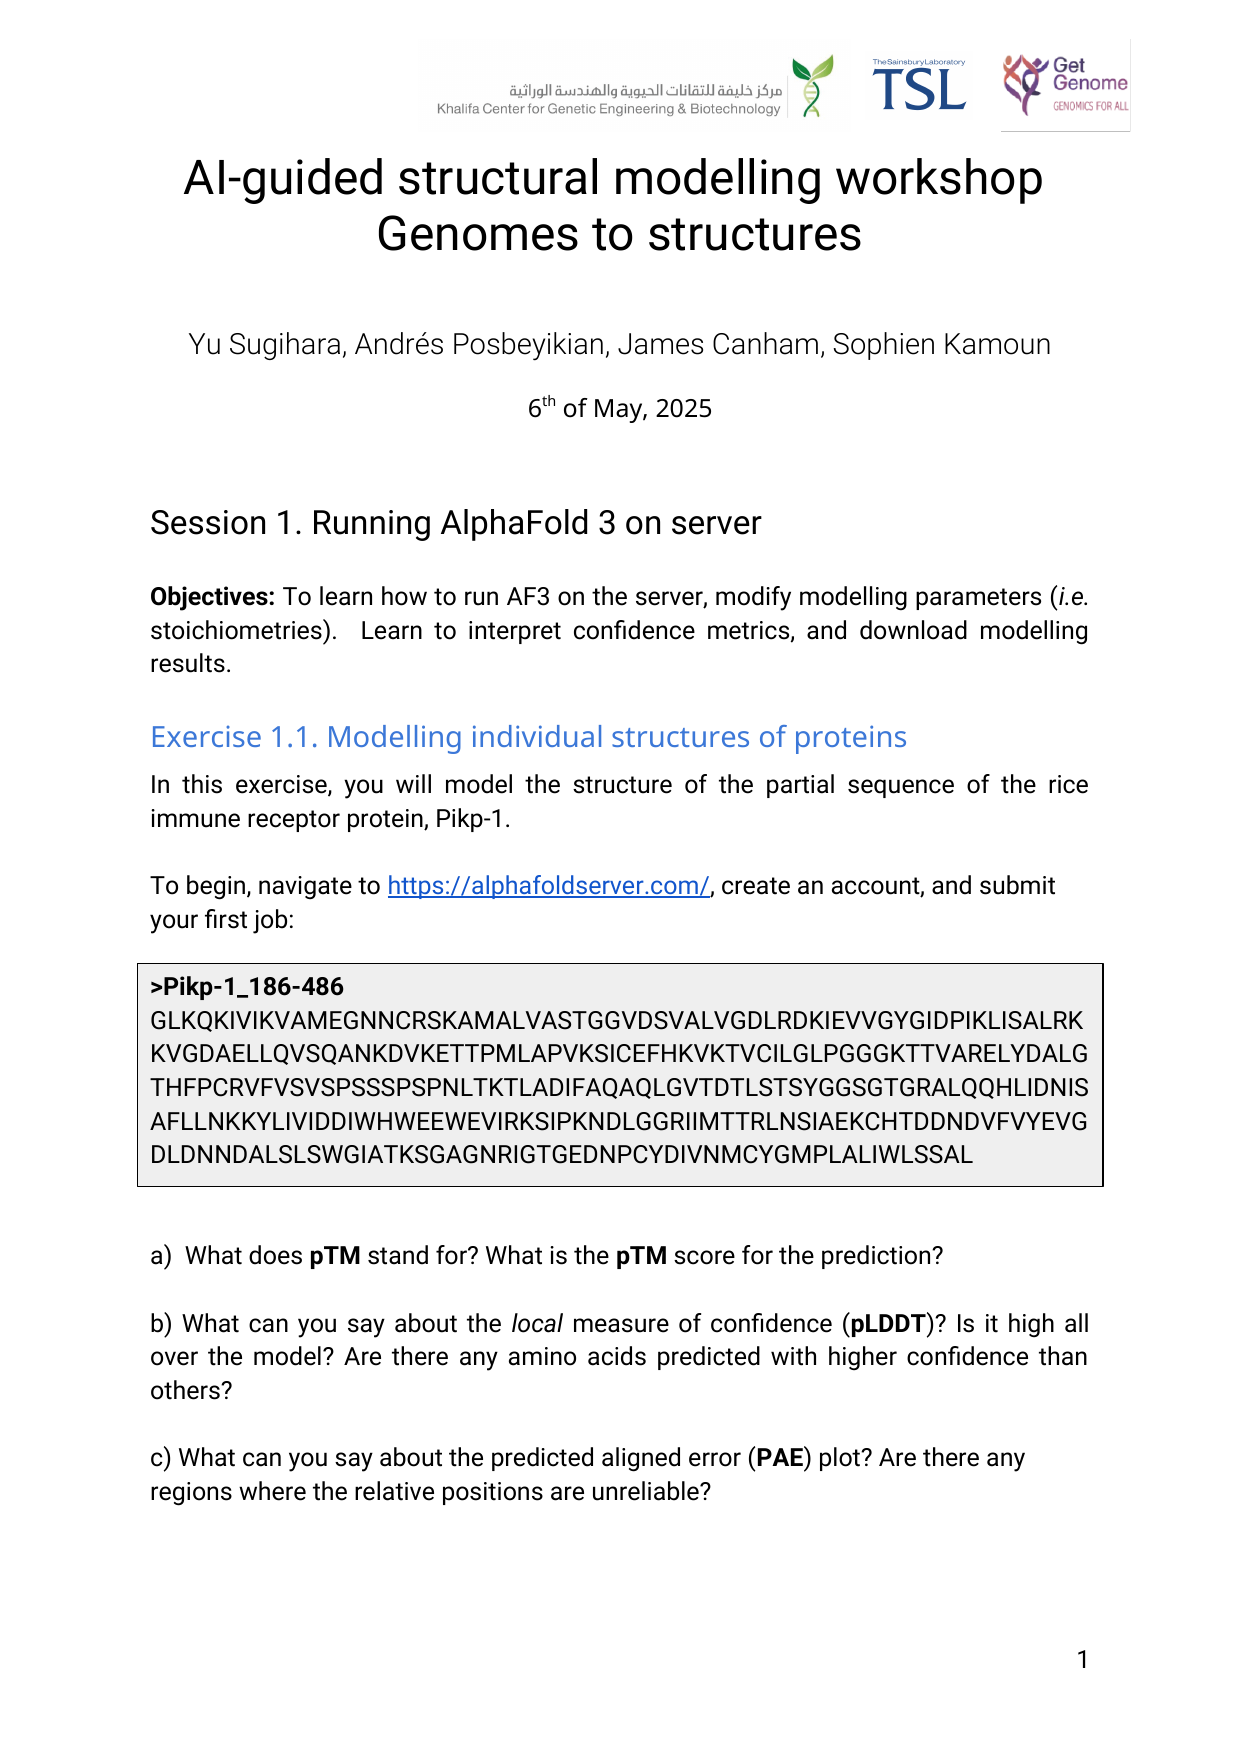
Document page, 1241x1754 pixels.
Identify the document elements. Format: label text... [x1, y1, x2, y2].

title AI-guided structural modelling workshop Genomes to structures [150, 150, 1090, 262]
picture [418, 39, 851, 132]
text Objectives: To learn how to run AF3 on the server, modify modelling parameters (i.e. stoichiometries). Learn to interpret confidence metrics, and download modelling results. [150, 582, 1090, 679]
text >Pikp-1_186-486 [150, 972, 1090, 1002]
text Session 1. Running AlphaFold 3 on server [150, 504, 1090, 543]
text a) What does pTM stand for? What is the pTM score for the prediction? [150, 1241, 1090, 1271]
text 6th of May, 2025 [150, 391, 1090, 425]
text To begin, navigate to https://alphafoldserver.com/, create an account, and submit your first job: [150, 871, 1090, 934]
text In this exercise, you will model the structure of the partial sequence of the rice immune receptor protein, Pikp-1. [150, 770, 1090, 833]
picture [1000, 39, 1131, 132]
text b) What can you say about the local measure of confidence (pLDDT)? Is it high all over the model? Are there any amino acids predicted with higher confidence than others? [150, 1309, 1090, 1405]
text Yu Sugihara, Andrés Posbeyikian, James Canham, Sophien Kamoun [150, 262, 1090, 391]
text c) What can you say about the predicted aligned error (PAE) plot? Are there any regions where the relative positions are unreliable? [150, 1443, 1090, 1506]
subtitle Exercise 1.1. Modelling individual structures of proteins [150, 716, 1090, 756]
picture [865, 51, 973, 120]
text GLKQKIVIKVAMEGNNCRSKAMALVASTGGVDSVALVGDLRDKIEVVGYGIDPIKLISALRKKVGDAELLQVSQANKDVKETTPMLAPVKSICEFHKVKTVCILGLPGGGKTTVARELYDALGTHFPCRVFVSVSPSSSPSPNLTKTLADIFAQAQLGVTDTLSTSYGGSGTGRALQQHLIDNISAFLLNKKYLIVIDDIWHWEEWEVIRKSIPKNDLGGRIIMTTRLNSIAEKCHTDDNDVFVYEVGDLDNNDALSLSWGIATKSGAGNRIGTGEDNPCYDIVNMCYGMPLALIWLSSAL [150, 1006, 1090, 1170]
